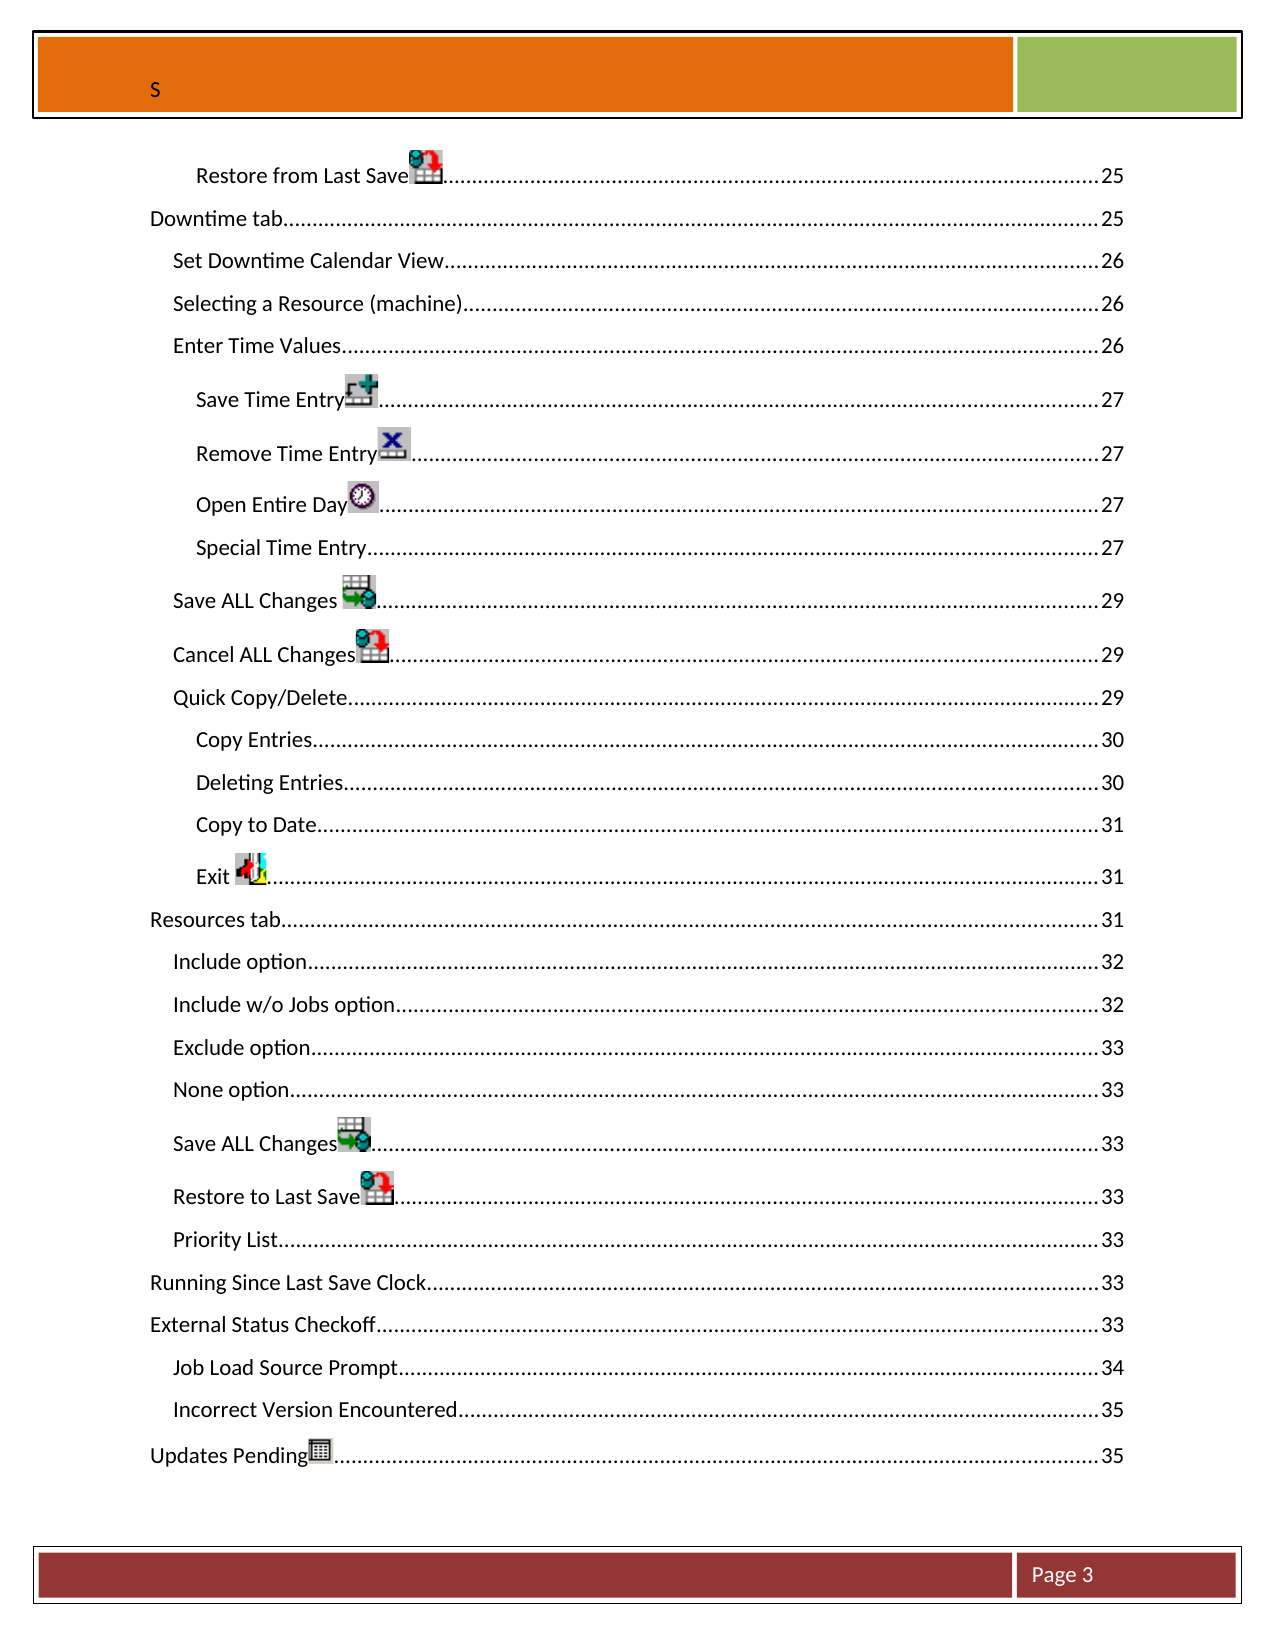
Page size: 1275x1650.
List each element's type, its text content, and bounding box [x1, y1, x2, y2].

text Set Downtime Calendar View 26 [173, 246, 1125, 274]
picture [337, 1117, 371, 1152]
picture [360, 1171, 394, 1205]
text None option 33 [173, 1075, 1125, 1103]
text Include w/o Jobs option 32 [173, 990, 1125, 1018]
text Cancel ALL Changes 29 [173, 629, 1125, 668]
text Remove Time Entry 27 [196, 428, 1125, 467]
text Running Since Last Save Clock 33 [150, 1268, 1125, 1296]
text Copy Entries 30 [196, 725, 1125, 753]
text Deleting Entries 30 [196, 768, 1125, 796]
text Exit 31 [196, 853, 1125, 890]
picture [347, 481, 379, 513]
picture [409, 150, 443, 184]
text Updates Pending 35 [150, 1438, 1125, 1469]
text Save ALL Changes 29 [173, 576, 1125, 614]
picture [344, 374, 379, 408]
text Restore to Last Save 33 [173, 1171, 1125, 1211]
text Quick Copy/Delete 29 [173, 683, 1125, 711]
text External Status Checkoff 33 [150, 1310, 1125, 1338]
text Enter Time Values 26 [173, 331, 1125, 359]
picture [308, 1438, 334, 1464]
text Include option 32 [173, 947, 1125, 975]
text Incorrect Version Encountered 35 [173, 1396, 1125, 1423]
text Exclude option 33 [173, 1033, 1125, 1061]
text Special Time Entry 27 [196, 533, 1125, 561]
text Job Load Source Prompt 34 [173, 1353, 1125, 1381]
text Resources tab 31 [150, 905, 1125, 933]
text Save ALL Changes 33 [173, 1118, 1125, 1157]
text Restore from Last Save 25 [196, 150, 1125, 189]
picture [377, 427, 411, 461]
picture [355, 629, 390, 663]
text Downtime tab 25 [150, 204, 1125, 232]
text Copy to Date 31 [196, 811, 1125, 839]
text Selecting a Resource (machine) 26 [173, 289, 1125, 317]
text Priority List 33 [173, 1225, 1125, 1253]
picture [235, 853, 267, 885]
text Open Entire Day 27 [196, 481, 1125, 518]
text Save Time Entry 27 [196, 374, 1125, 413]
picture [342, 575, 377, 609]
